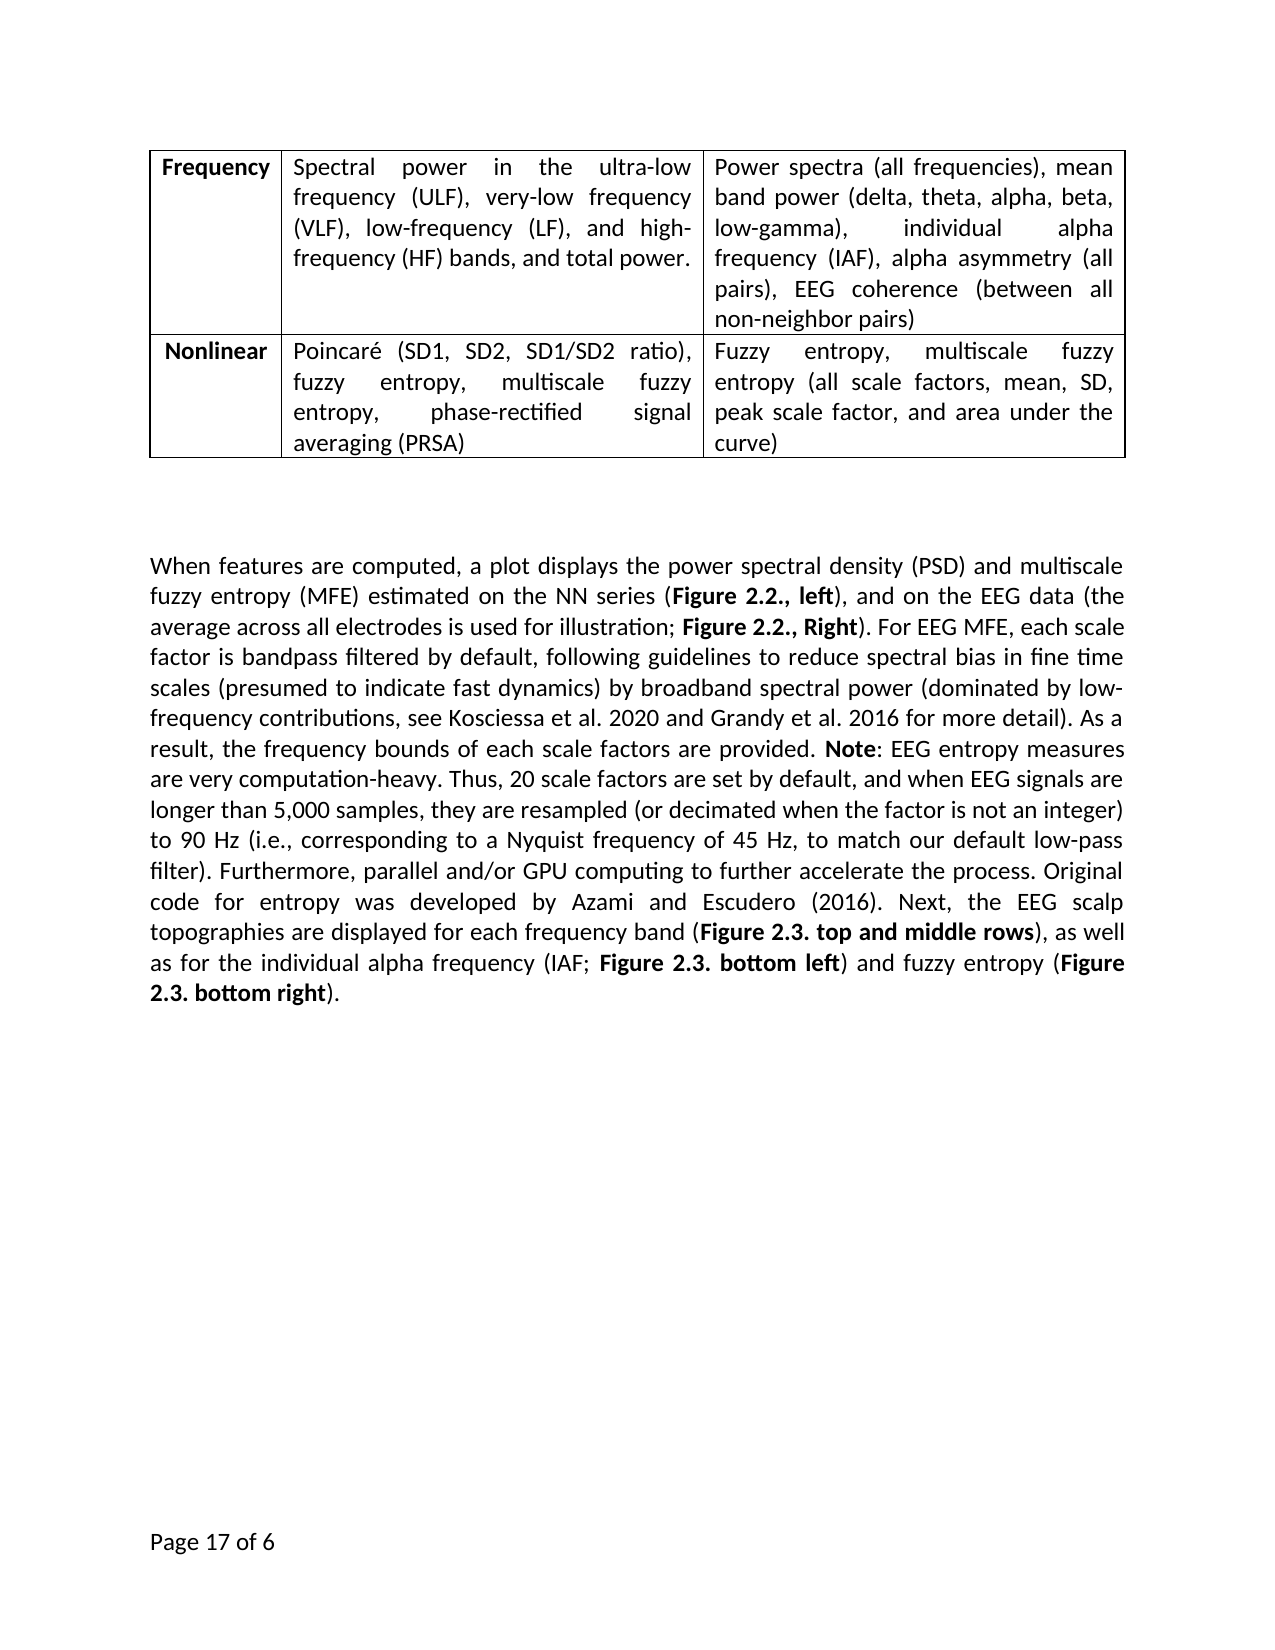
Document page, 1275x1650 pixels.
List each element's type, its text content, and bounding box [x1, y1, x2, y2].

table_cell Fuzzy entropy, multiscale fuzzy entropy (all scale factors, mean, SD, peak scale factor, and area under the curve) [704, 335, 1124, 457]
table_cell Frequency [151, 151, 281, 334]
text When features are computed, a plot displays the power spectral density (PSD) and multiscale fuzzy entropy (MFE) estimated on the NN series (Figure 2.2., left), and on the EEG data (the average across all electrodes is used for illustration; Figure 2.2., Right). For EEG MFE, each scale factor is bandpass filtered by default, following guidelines to reduce spectral bias in fine time scales (presumed to indicate fast dynamics) by broadband spectral power (dominated by low-frequency contributions, see Kosciessa et al. 2020 and Grandy et al. 2016 for more detail). As a result, the frequency bounds of each scale factors are provided. Note: EEG entropy measures are very computation-heavy. Thus, 20 scale factors are set by default, and when EEG signals are longer than 5,000 samples, they are resampled (or decimated when the factor is not an integer) to 90 Hz (i.e., corresponding to a Nyquist frequency of 45 Hz, to match our default low-pass filter). Furthermore, parallel and/or GPU computing to further accelerate the process. Original code for entropy was developed by Azami and Escudero (2016). Next, the EEG scalp topographies are displayed for each frequency band (Figure 2.3. top and middle rows), as well as for the individual alpha frequency (IAF; Figure 2.3. bottom left) and fuzzy entropy (Figure 2.3. bottom right). [150, 550, 1125, 1008]
table_cell Nonlinear [151, 335, 281, 457]
table_cell Poincaré (SD1, SD2, SD1/SD2 ratio), fuzzy entropy, multiscale fuzzy entropy, phase-rectified signal averaging (PRSA) [282, 335, 703, 457]
table_cell Power spectra (all frequencies), mean band power (delta, theta, alpha, beta, low-gamma), individual alpha frequency (IAF), alpha asymmetry (all pairs), EEG coherence (between all non-neighbor pairs) [704, 151, 1124, 334]
table_cell Spectral power in the ultra-low frequency (ULF), very-low frequency (VLF), low-frequency (LF), and high-frequency (HF) bands, and total power. [282, 151, 703, 334]
